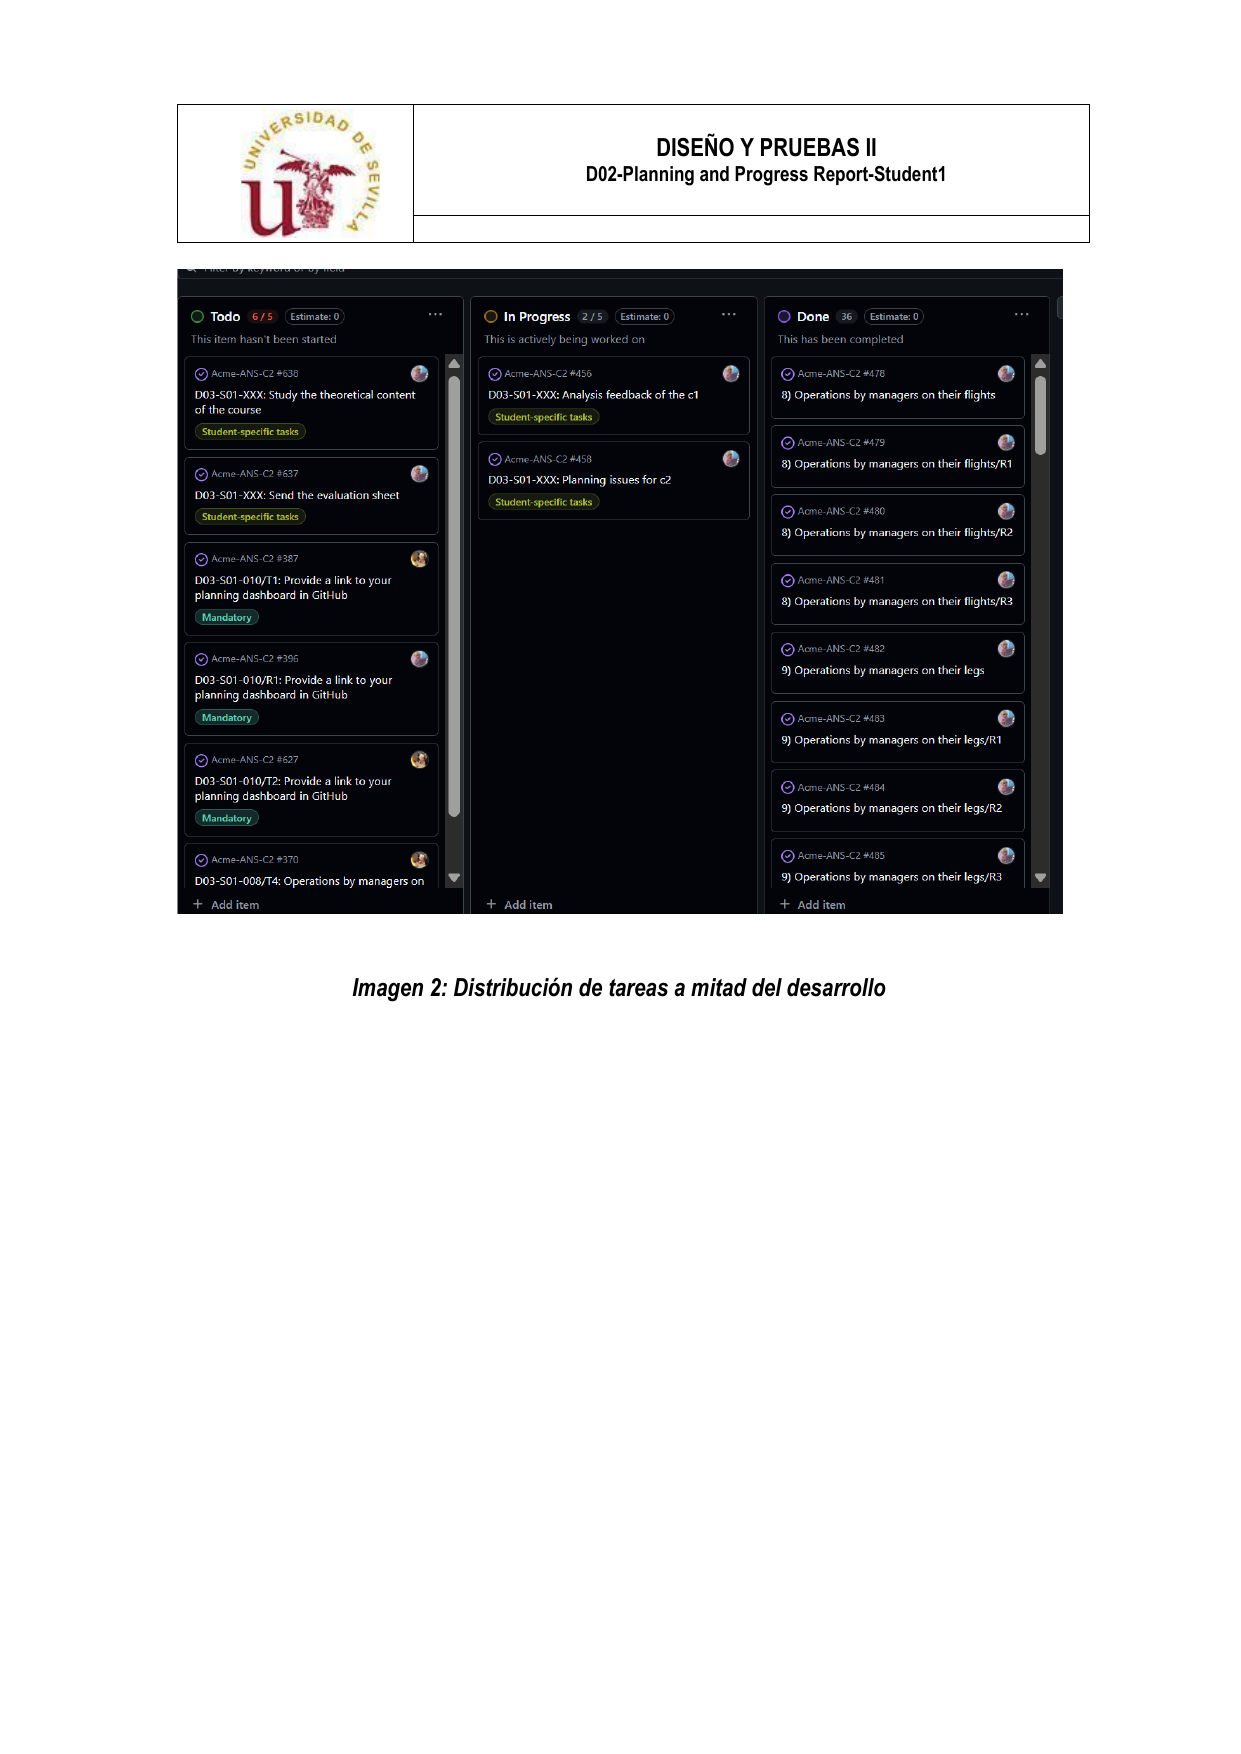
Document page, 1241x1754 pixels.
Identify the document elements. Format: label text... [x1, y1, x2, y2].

picture [177, 269, 1063, 914]
picture [240, 109, 381, 238]
text Imagen 2: Distribución de tareas a mitad del desarrollo [177, 973, 1063, 1001]
